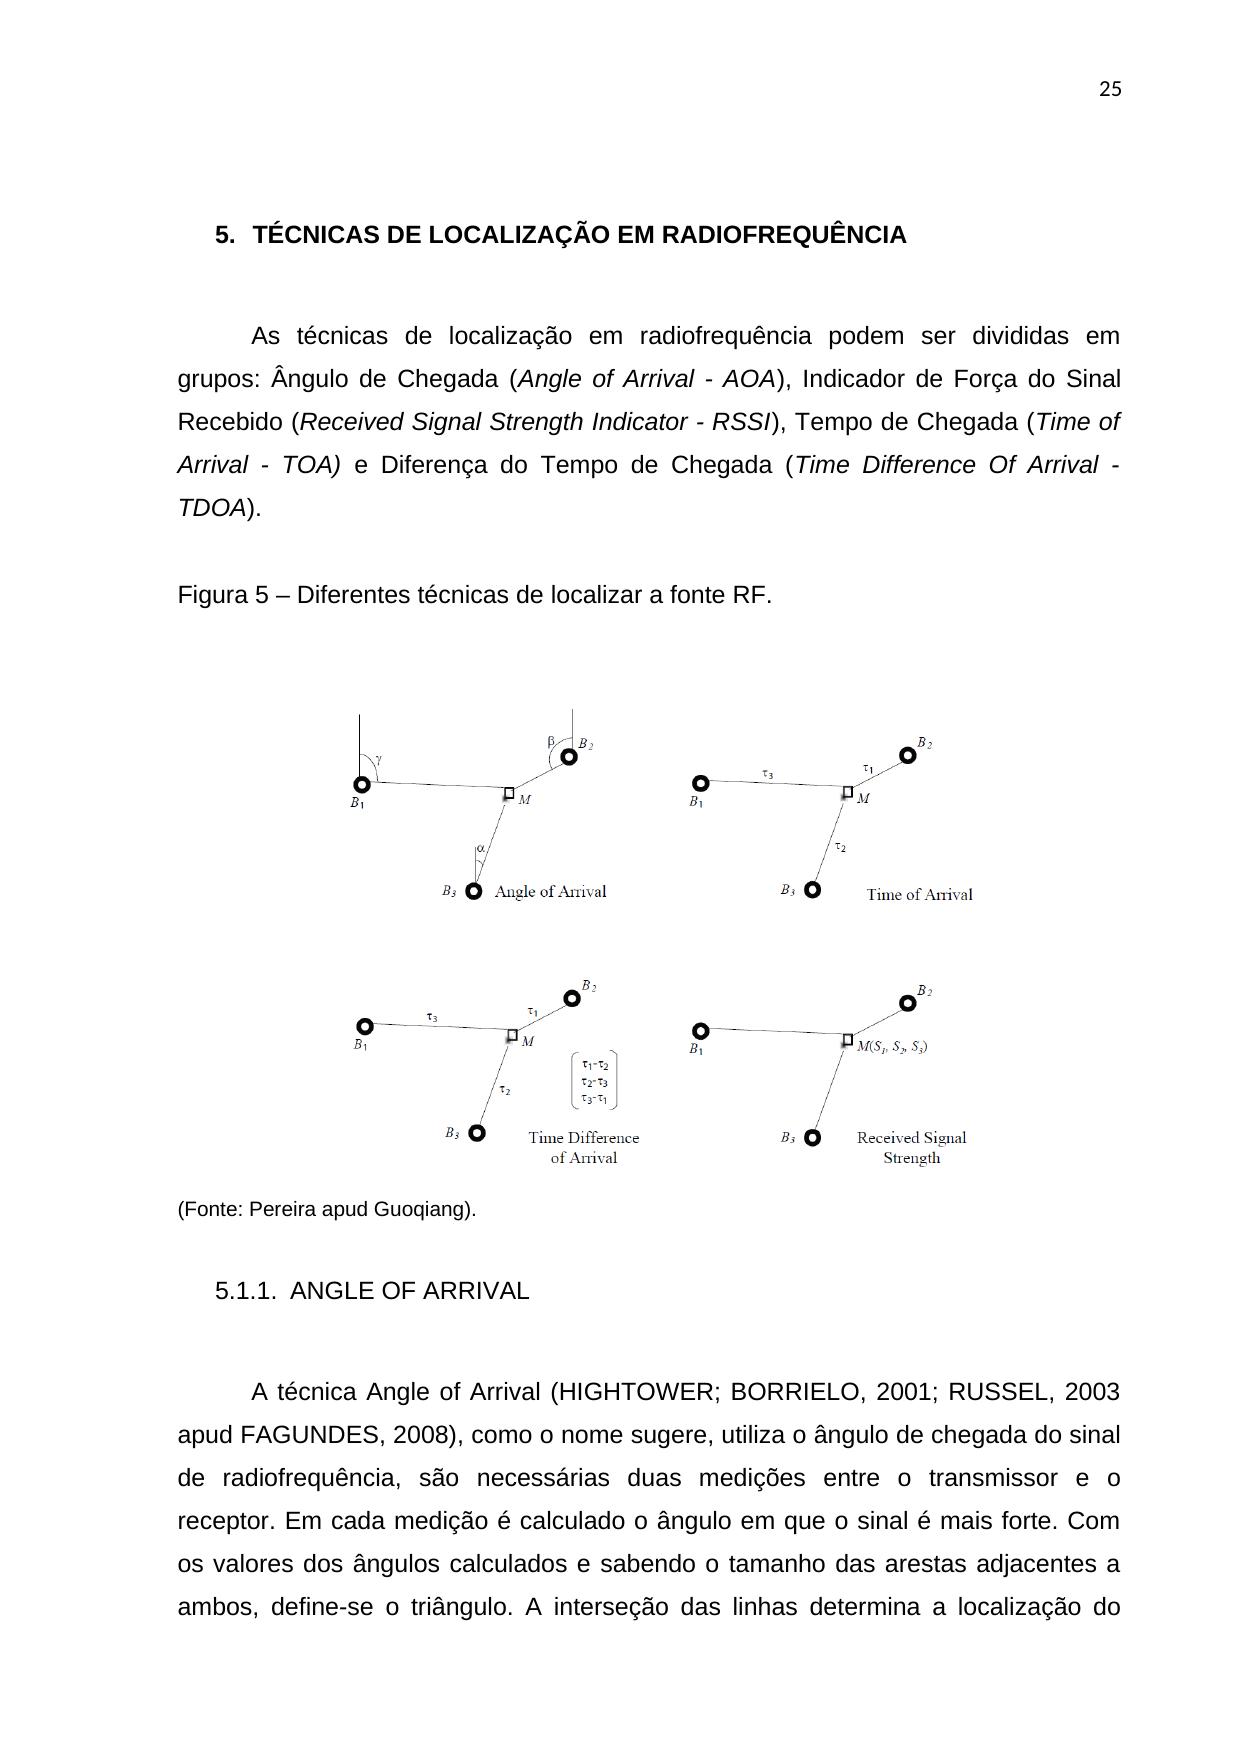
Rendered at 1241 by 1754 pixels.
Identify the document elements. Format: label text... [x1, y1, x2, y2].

text As técnicas de localização em radiofrequência podem ser divididas em grupos: Ângulo de Chegada (Angle of Arrival - AOA), Indicador de Força do Sinal Recebido (Received Signal Strength Indicator - RSSI), Tempo de Chegada (Time of Arrival - TOA) e Diferença do Tempo de Chegada (Time Difference Of Arrival - TDOA). [177, 321, 1122, 522]
list Técnicas de Localização em Radiofrequência [215, 220, 1122, 249]
text (Fonte: Pereira apud Guoqiang). [177, 1197, 1122, 1221]
text Figura 5 – Diferentes técnicas de localizar a fonte RF. [177, 580, 1122, 608]
list ANGLE OF ARRIVAL [215, 1276, 1122, 1304]
picture [305, 709, 1068, 1183]
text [177, 1376, 1122, 1621]
